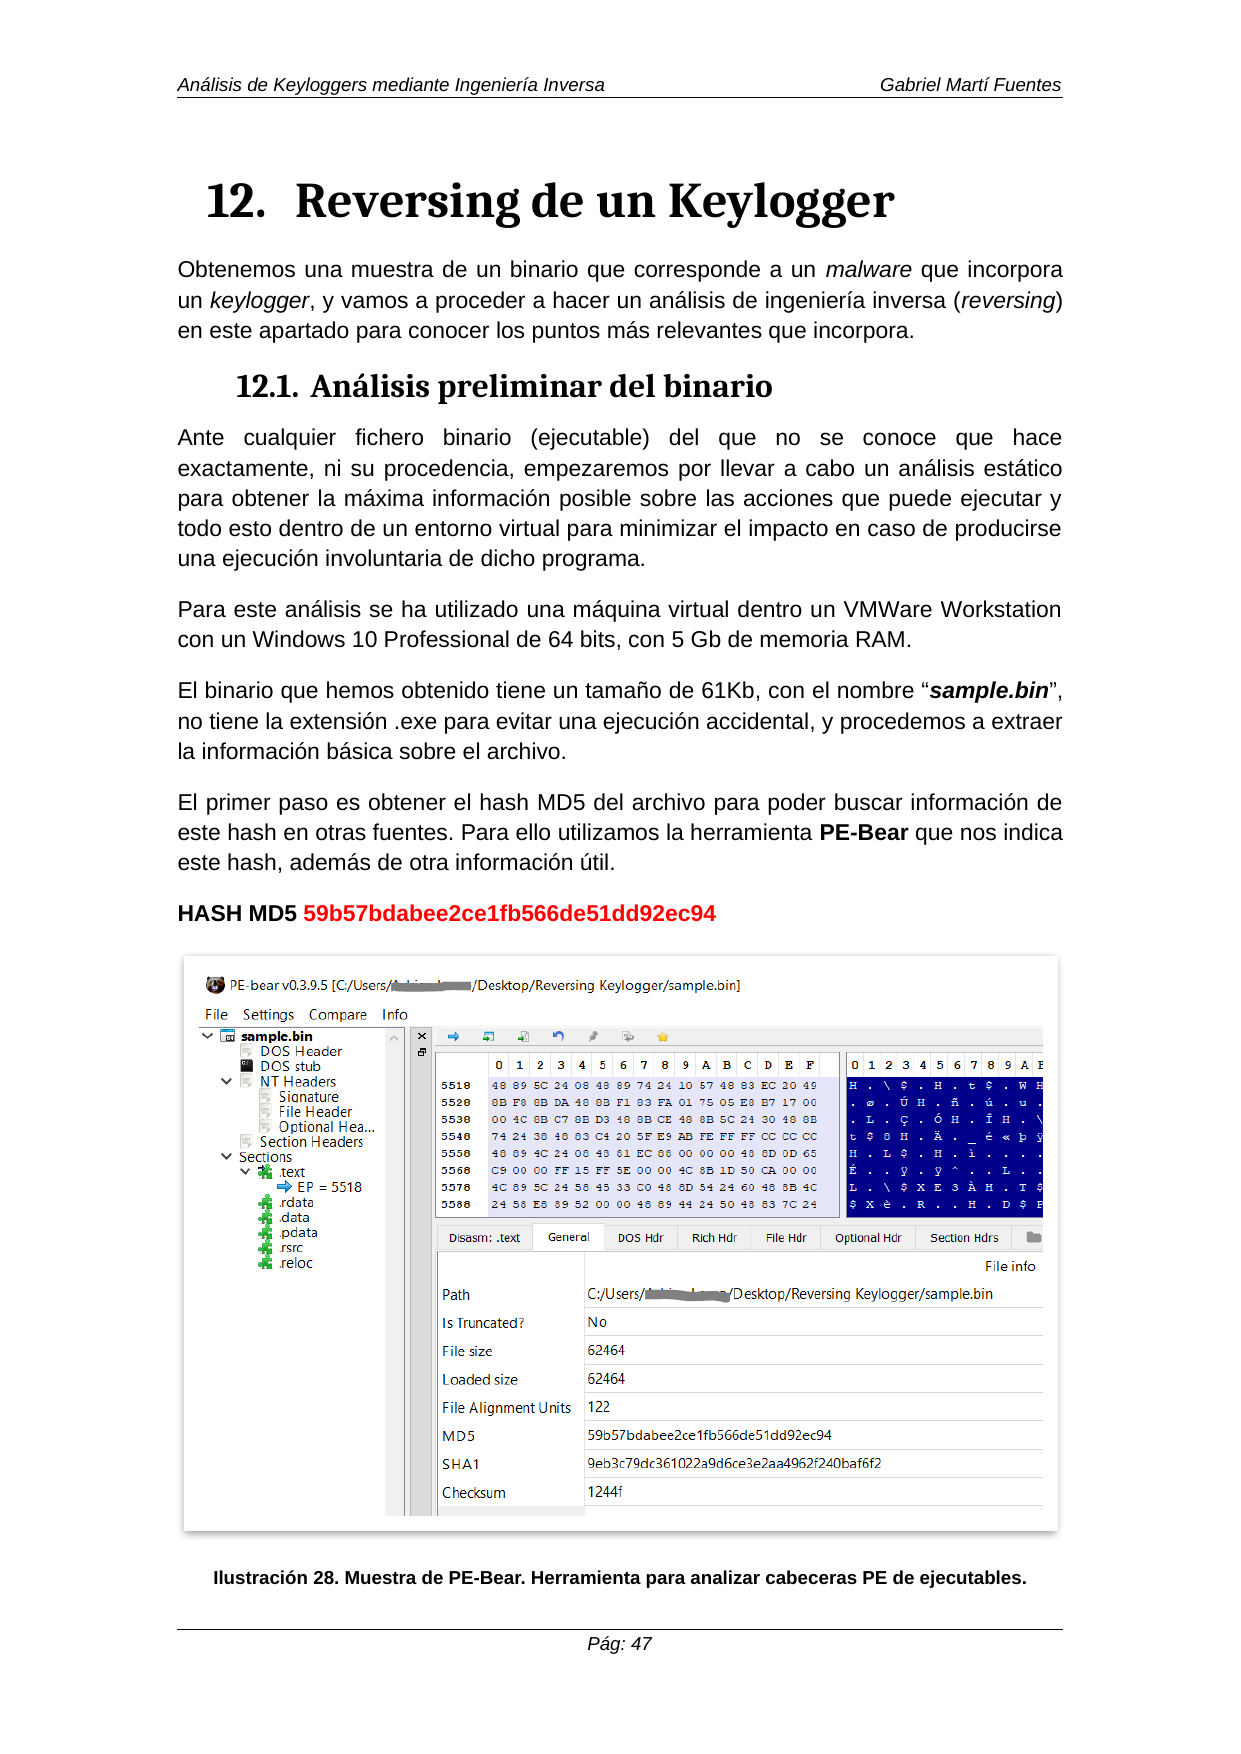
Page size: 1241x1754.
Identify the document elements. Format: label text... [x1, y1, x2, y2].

text El binario que hemos obtenido tiene un tamaño de 61Kb, con el nombre “sample.bin”, no tiene la extensión .exe para evitar una ejecución accidental, y procedemos a extraer la información básica sobre el archivo. [177, 677, 1063, 764]
subtitle Reversing de un Keylogger [207, 173, 1063, 230]
text Ante cualquier fichero binario (ejecutable) del que no se conoce que hace exactamente, ni su procedencia, empezaremos por llevar a cabo un análisis estático para obtener la máxima información posible sobre las acciones que puede ejecutar y todo esto dentro de un entorno virtual para minimizar el impacto en caso de producirse una ejecución involuntaria de dicho programa. [177, 424, 1063, 572]
subtitle Análisis preliminar del binario [236, 368, 1063, 406]
text Obtenemos una muestra de un binario que corresponde a un malware que incorpora un keylogger, y vamos a proceder a hacer un análisis de ingeniería inversa (reversing) en este apartado para conocer los puntos más relevantes que incorpora. [177, 256, 1063, 343]
text Para este análisis se ha utilizado una máquina virtual dentro un VMWare Workstation con un Windows 10 Professional de 64 bits, con 5 Gb de memoria RAM. [177, 596, 1063, 653]
picture [199, 970, 1043, 1516]
text HASH MD5 59b57bdabee2ce1fb566de51dd92ec94 [177, 900, 1063, 927]
text El primer paso es obtener el hash MD5 del archivo para poder buscar información de este hash en otras fuentes. Para ello utilizamos la herramienta PE-Bear que nos indica este hash, además de otra información útil. [177, 789, 1063, 876]
text Ilustración 28. Muestra de PE-Bear. Herramienta para analizar cabeceras PE de ejecutables. [177, 1567, 1063, 1588]
